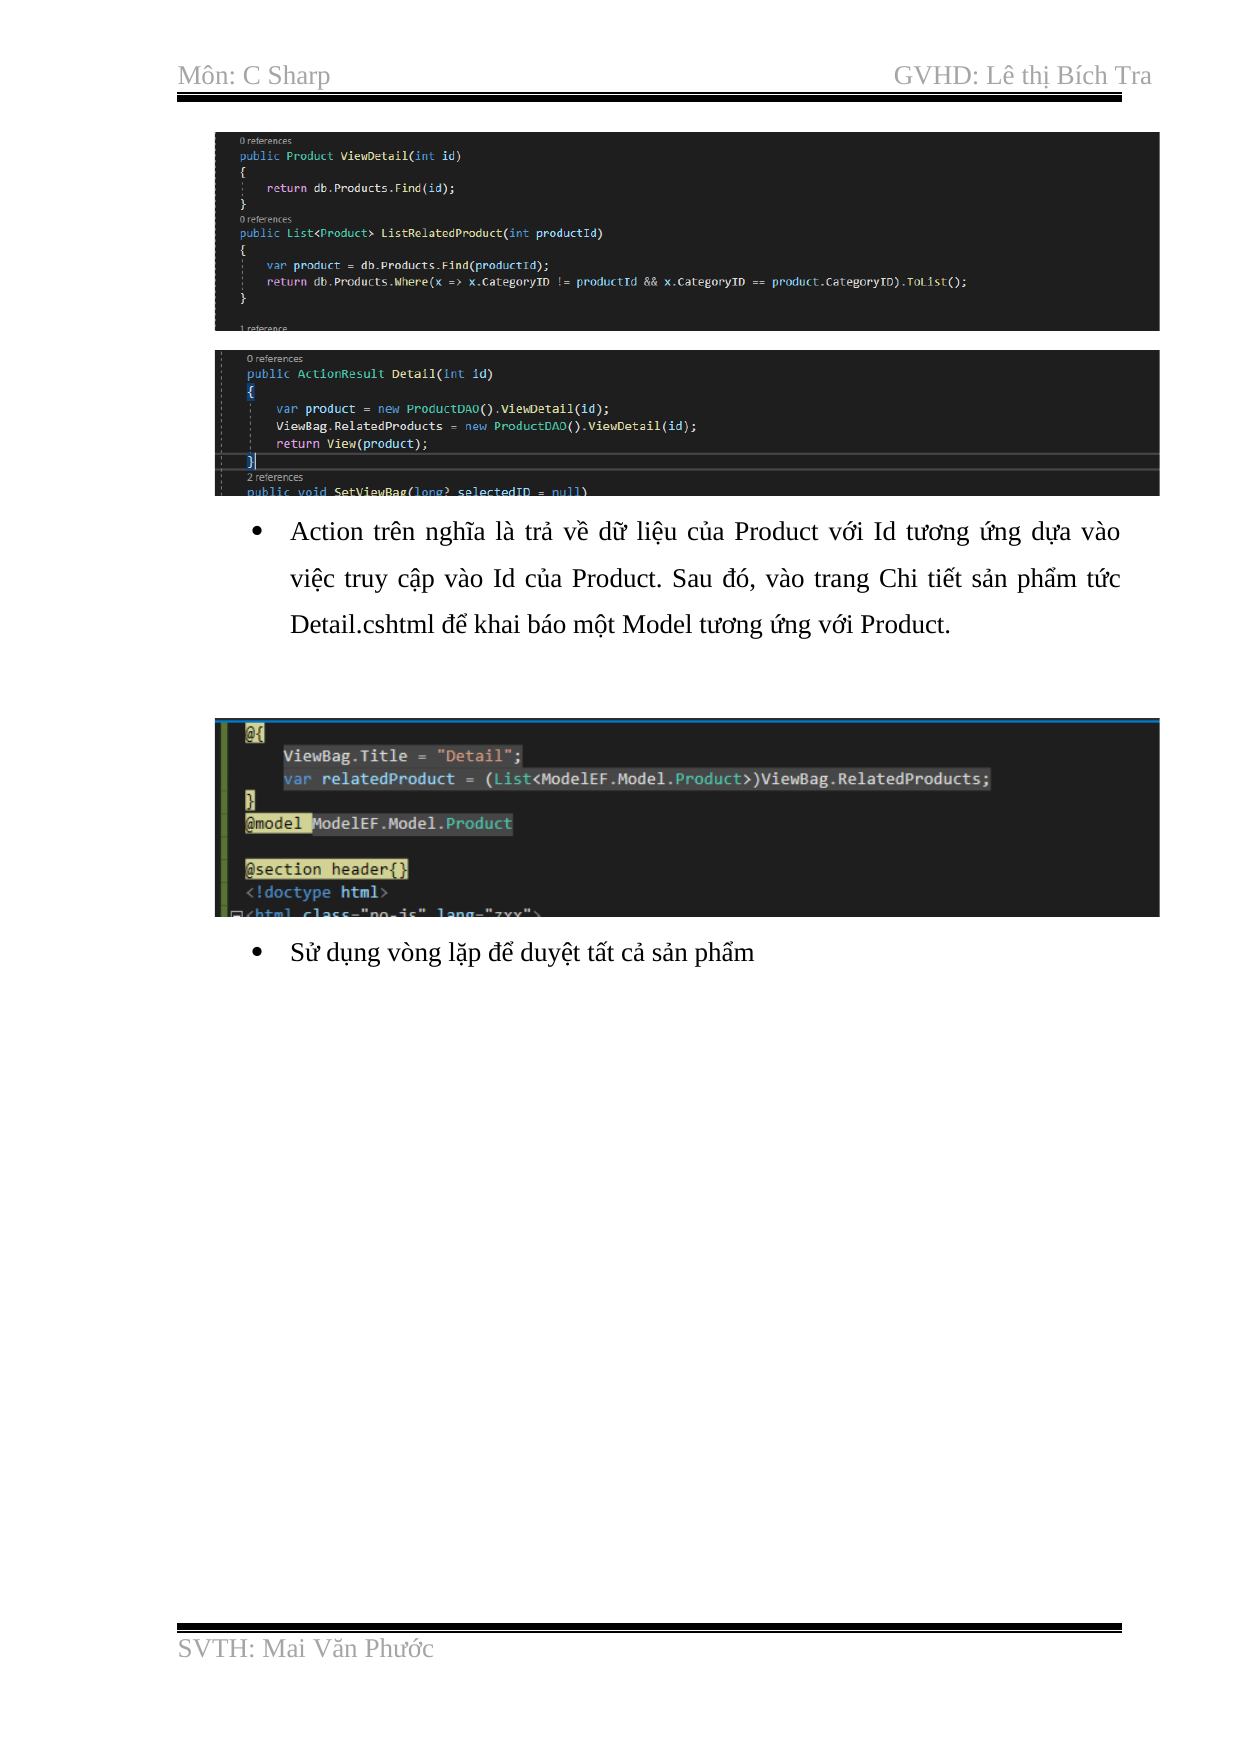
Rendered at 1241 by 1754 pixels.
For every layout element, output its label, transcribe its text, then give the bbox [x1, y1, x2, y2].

list Sử dụng vòng lặp để duyệt tất cả sản phẩm [252, 936, 1122, 967]
picture [214, 350, 1160, 496]
list Action trên nghĩa là trả về dữ liệu của Product với Id tương ứng dựa vào việc truy cập vào Id của Product. Sau đó, vào trang Chi tiết sản phẩm tức Detail.cshtml để khai báo một Model tương ứng với Product. [252, 515, 1122, 639]
picture [214, 132, 1160, 331]
picture [214, 718, 1160, 917]
